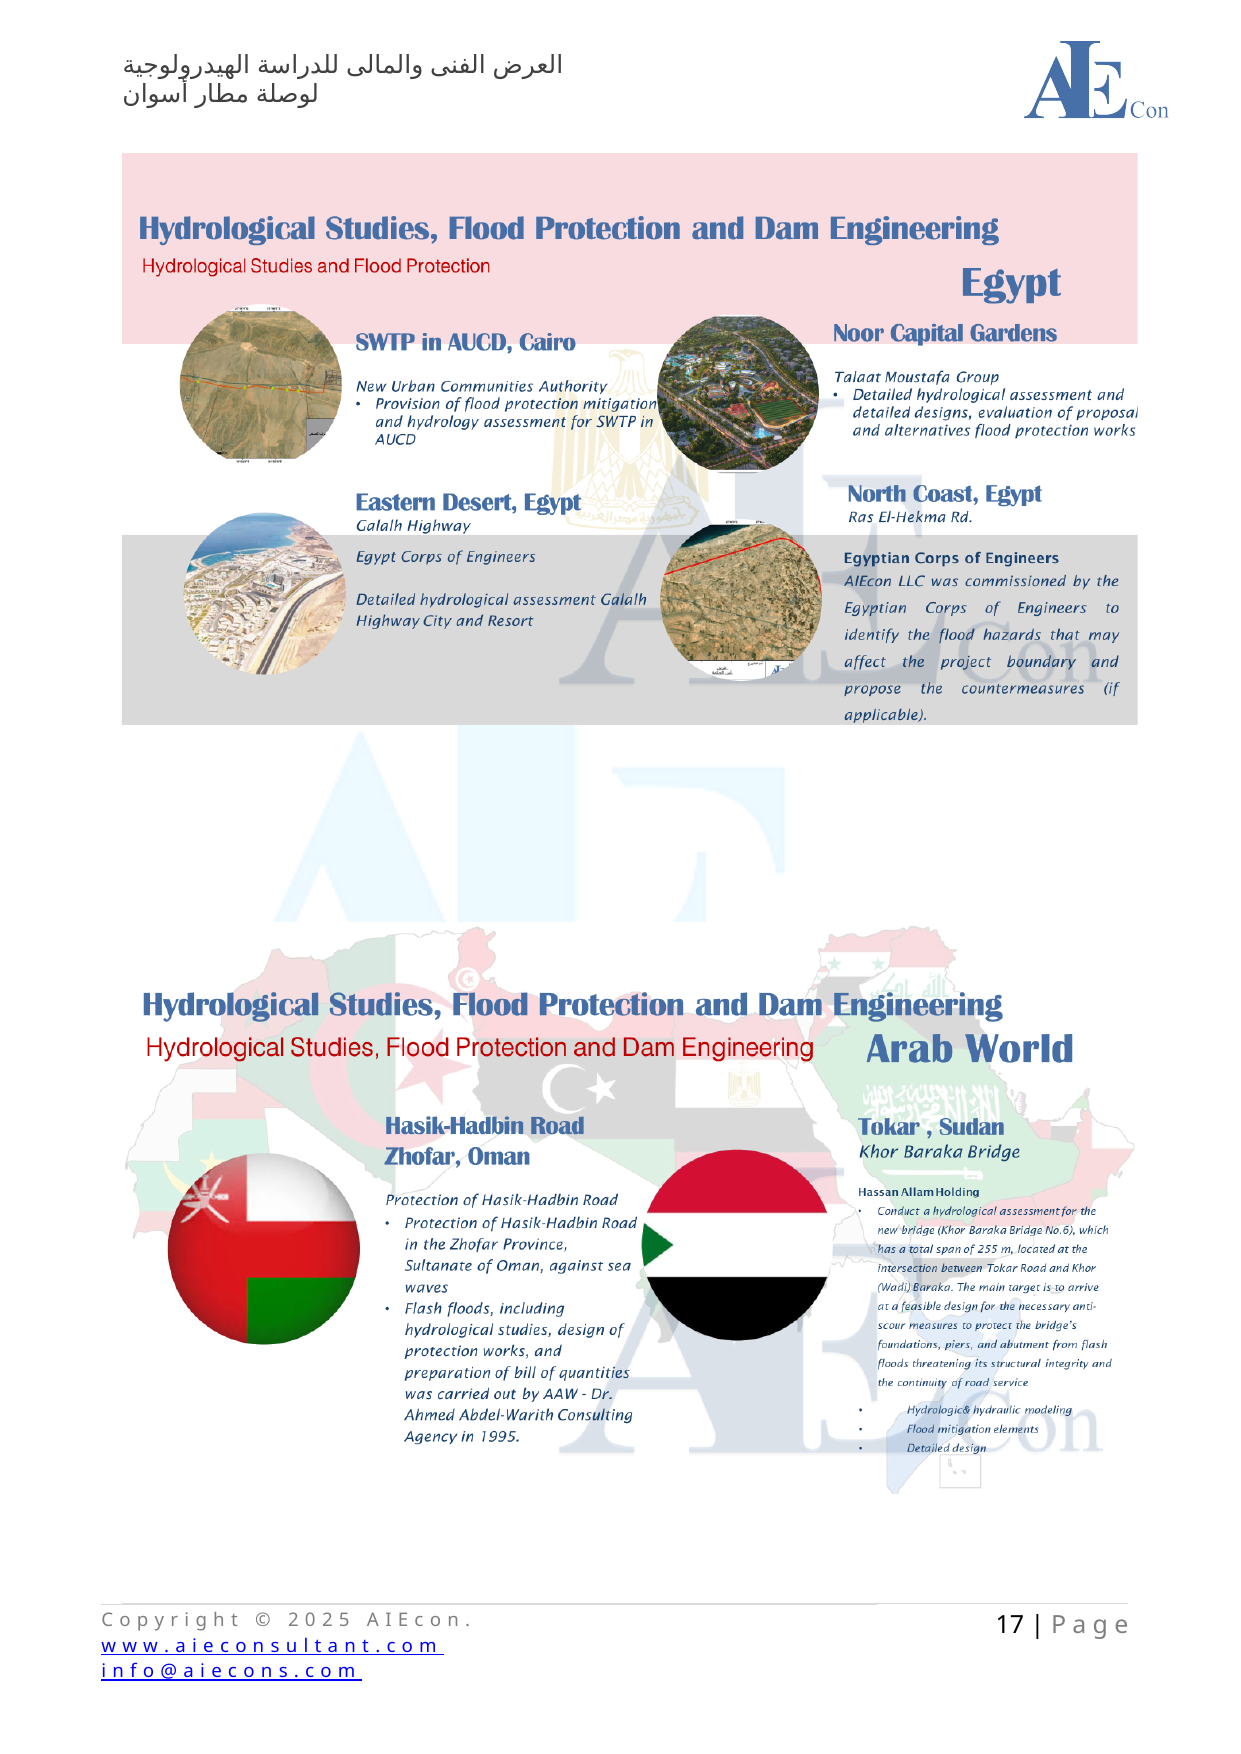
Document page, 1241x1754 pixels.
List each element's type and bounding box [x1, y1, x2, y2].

picture [1021, 36, 1169, 123]
picture [121, 153, 1138, 725]
picture [121, 922, 1138, 1494]
